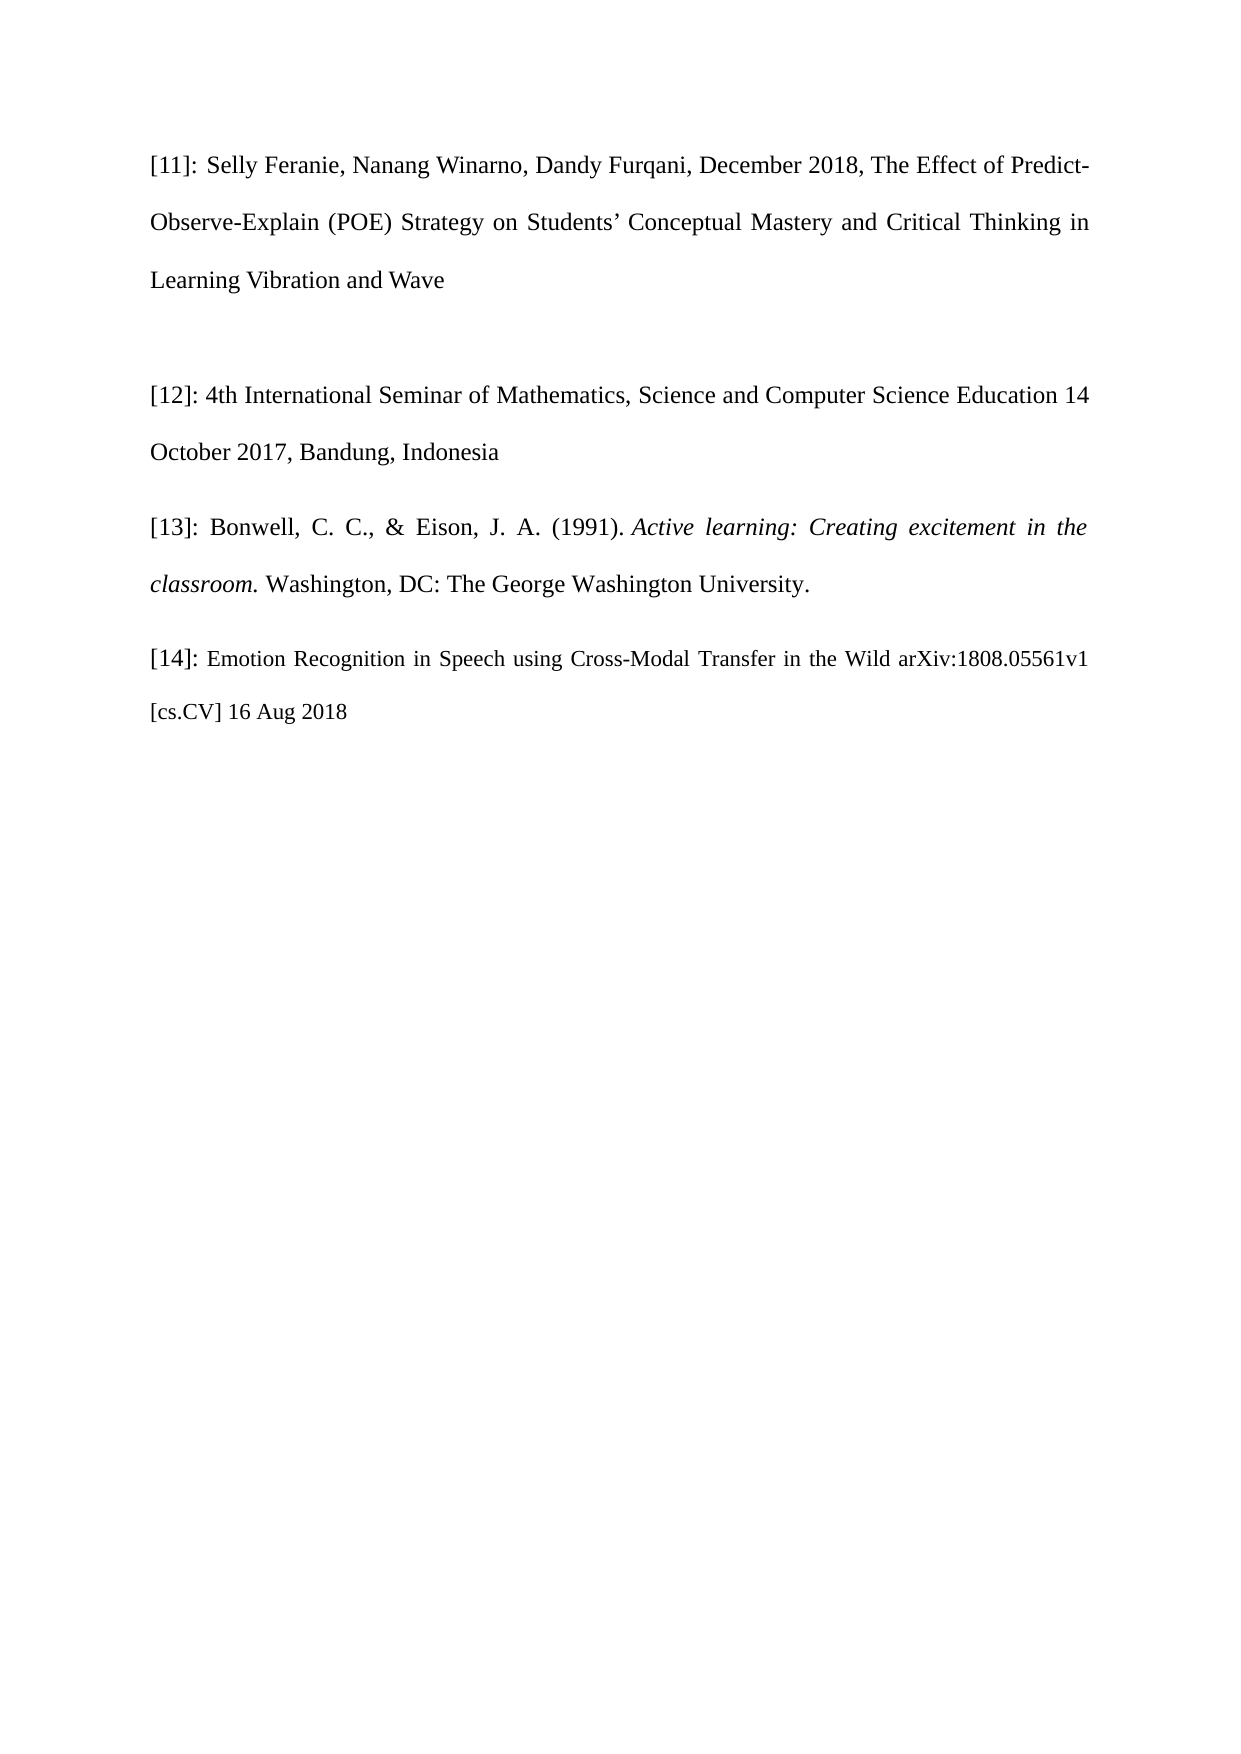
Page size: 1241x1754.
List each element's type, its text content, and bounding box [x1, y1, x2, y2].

subtitle [11]: Selly Feranie, Nanang Winarno, Dandy Furqani, December 2018, The Effect of Predict-Observe-Explain (POE) Strategy on Students’ Conceptual Mastery and Critical Thinking in Learning Vibration and Wave [150, 150, 1090, 294]
text [13]: Bonwell, C. C., & Eison, J. A. (1991). Active learning: Creating excitement in the classroom. Washington, DC: The George Washington University. [150, 512, 1090, 598]
text [12]: 4th International Seminar of Mathematics, Science and Computer Science Education 14 October 2017, Bandung, Indonesia [150, 380, 1090, 466]
text [14]: Emotion Recognition in Speech using Cross-Modal Transfer in the Wild arXiv:1808.05561v1 [cs.CV] 16 Aug 2018 [150, 643, 1090, 725]
